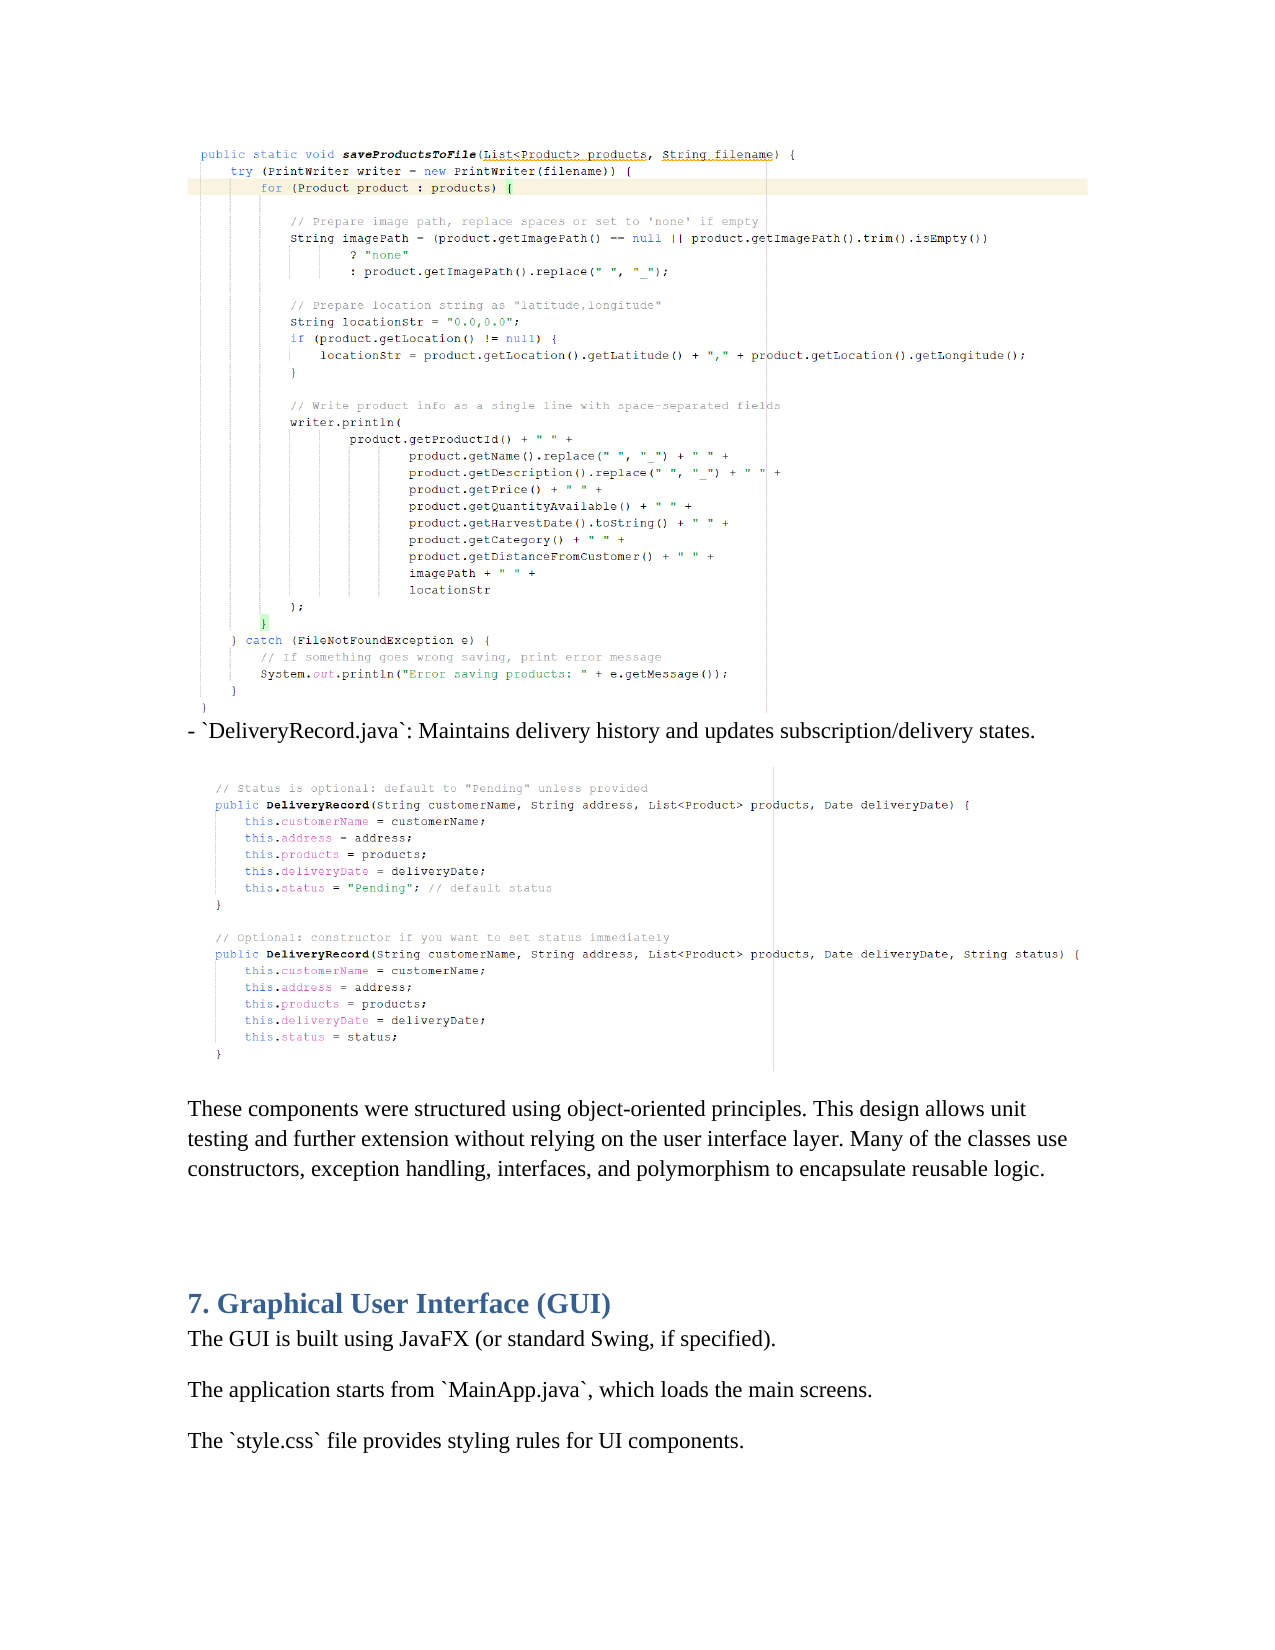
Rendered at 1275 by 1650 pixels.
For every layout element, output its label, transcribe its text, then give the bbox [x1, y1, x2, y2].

text The `style.css` file provides styling rules for UI components. [187, 1427, 1087, 1453]
text The application starts from `MainApp.java`, which loads the main screens. [187, 1376, 1087, 1402]
picture [187, 150, 1088, 713]
subtitle 7. Graphical User Interface (GUI) [187, 1286, 1087, 1320]
text These components were structured using object-oriented principles. This design allows unit testing and further extension without relying on the user interface layer. Many of the classes use constructors, exception handling, interfaces, and polymorphism to encapsulate reusable logic. [187, 1095, 1087, 1182]
text The GUI is built using JavaFX (or standard Swing, if specified). [187, 1325, 1087, 1351]
picture [187, 767, 1088, 1071]
text - `DeliveryRecord.java`: Maintains delivery history and updates subscription/delivery states. [187, 713, 1087, 743]
